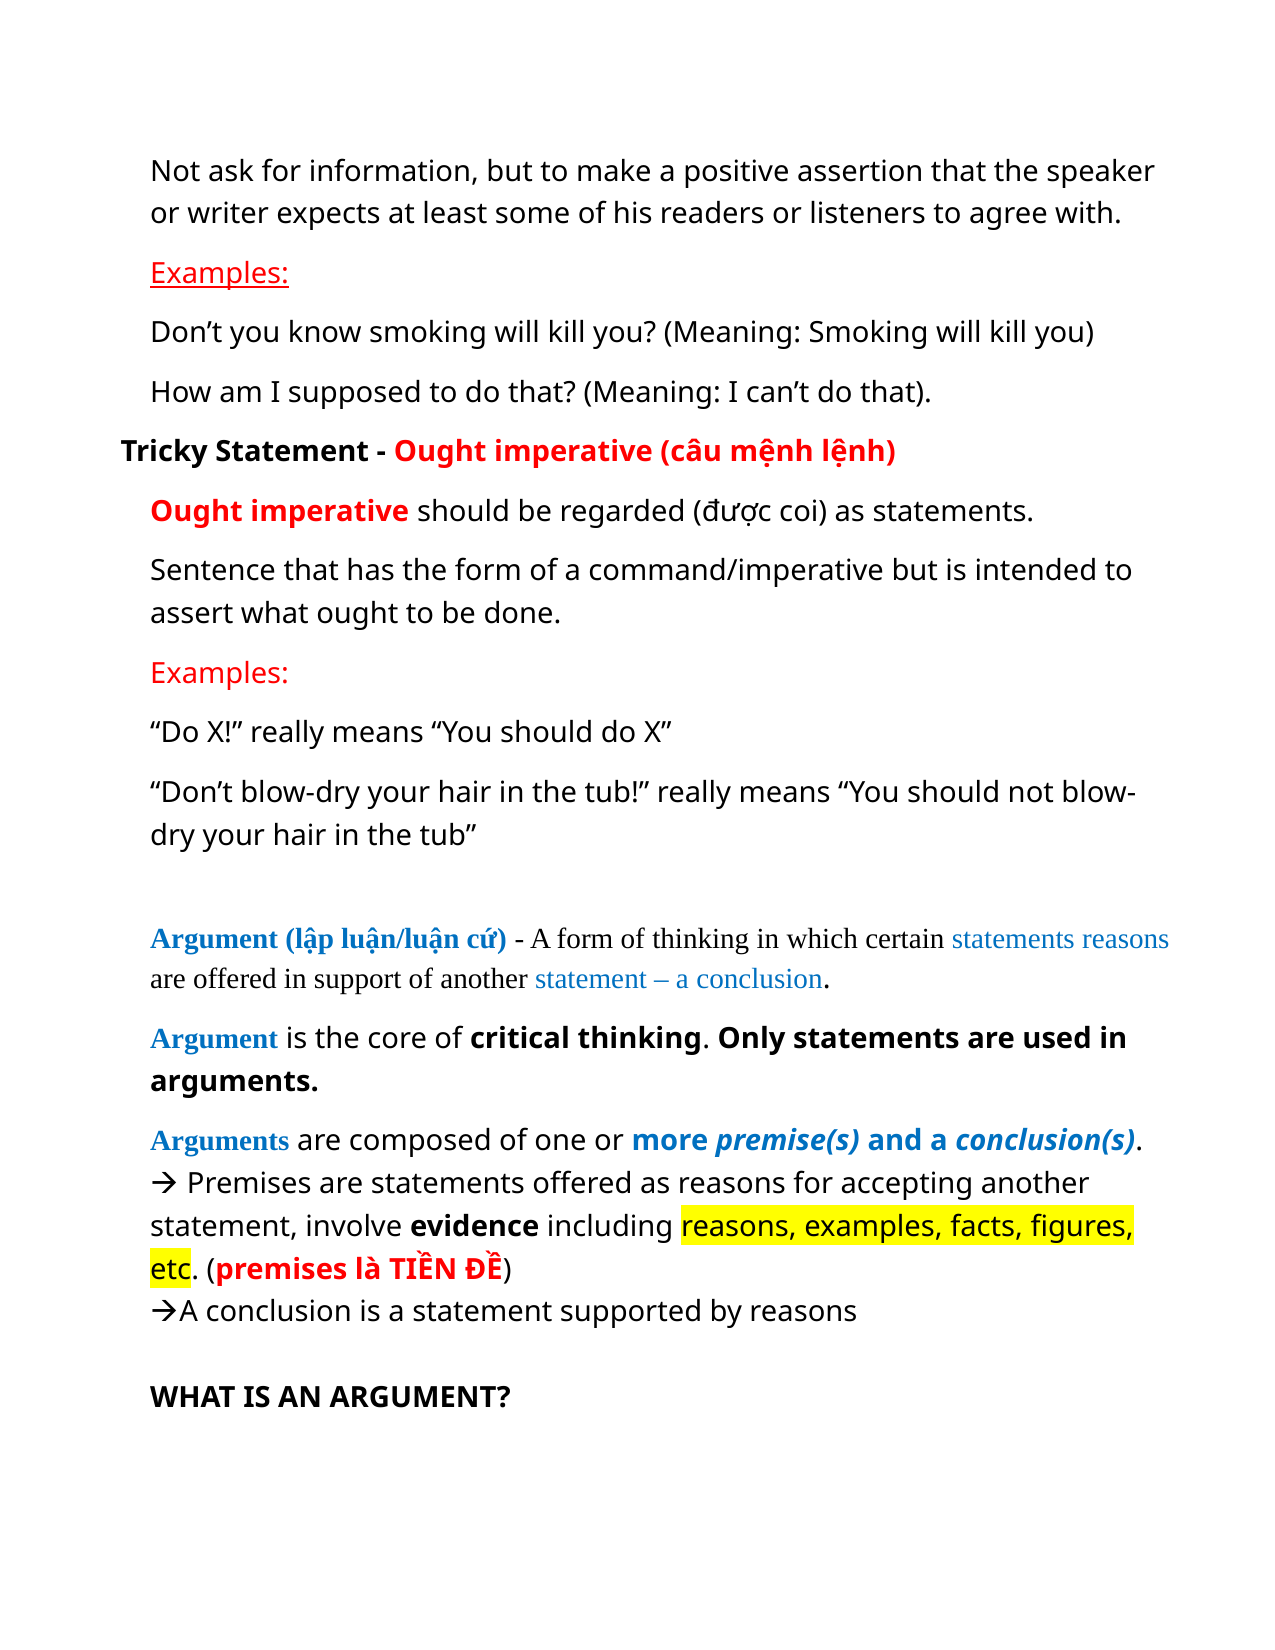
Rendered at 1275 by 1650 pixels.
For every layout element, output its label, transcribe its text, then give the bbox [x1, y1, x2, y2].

text Examples: [150, 652, 1181, 692]
text Not ask for information, but to make a positive assertion that the speaker or writer expects at least some of his readers or listeners to agree with. [150, 150, 1181, 232]
text WHAT IS AN ARGUMENT? [150, 1376, 1181, 1416]
text Premises are statements offered as reasons for accepting another statement, involve evidence including reasons, examples, facts, figures, etc. (premises là TIỀN ĐỀ) [150, 1162, 1181, 1288]
text Arguments are composed of one or more premise(s) and a conclusion(s). [150, 1119, 1181, 1159]
text Argument (lập luận/luận cứ) - A form of thinking in which certain statements reasons are offered in support of another statement – a conclusion. [150, 921, 1181, 997]
text Ought imperative should be regarded (được coi) as statements. [150, 490, 1181, 530]
text Don’t you know smoking will kill you? (Meaning: Smoking will kill you) [150, 312, 1181, 351]
text How am I supposed to do that? (Meaning: I can’t do that). [150, 371, 1181, 411]
text Argument is the core of critical thinking. Only statements are used in arguments. [150, 1017, 1181, 1100]
text Sentence that has the form of a command/imperative but is intended to assert what ought to be done. [150, 550, 1181, 632]
text Tricky Statement - Ought imperative (câu mệnh lệnh) [120, 431, 1181, 470]
text “Do X!” really means “You should do X” [150, 711, 1181, 751]
text Examples: [150, 252, 1181, 292]
text “Don’t blow-dry your hair in the tub!” really means “You should not blow-dry your hair in the tub” [150, 771, 1181, 853]
text A conclusion is a statement supported by reasons [150, 1291, 1181, 1330]
